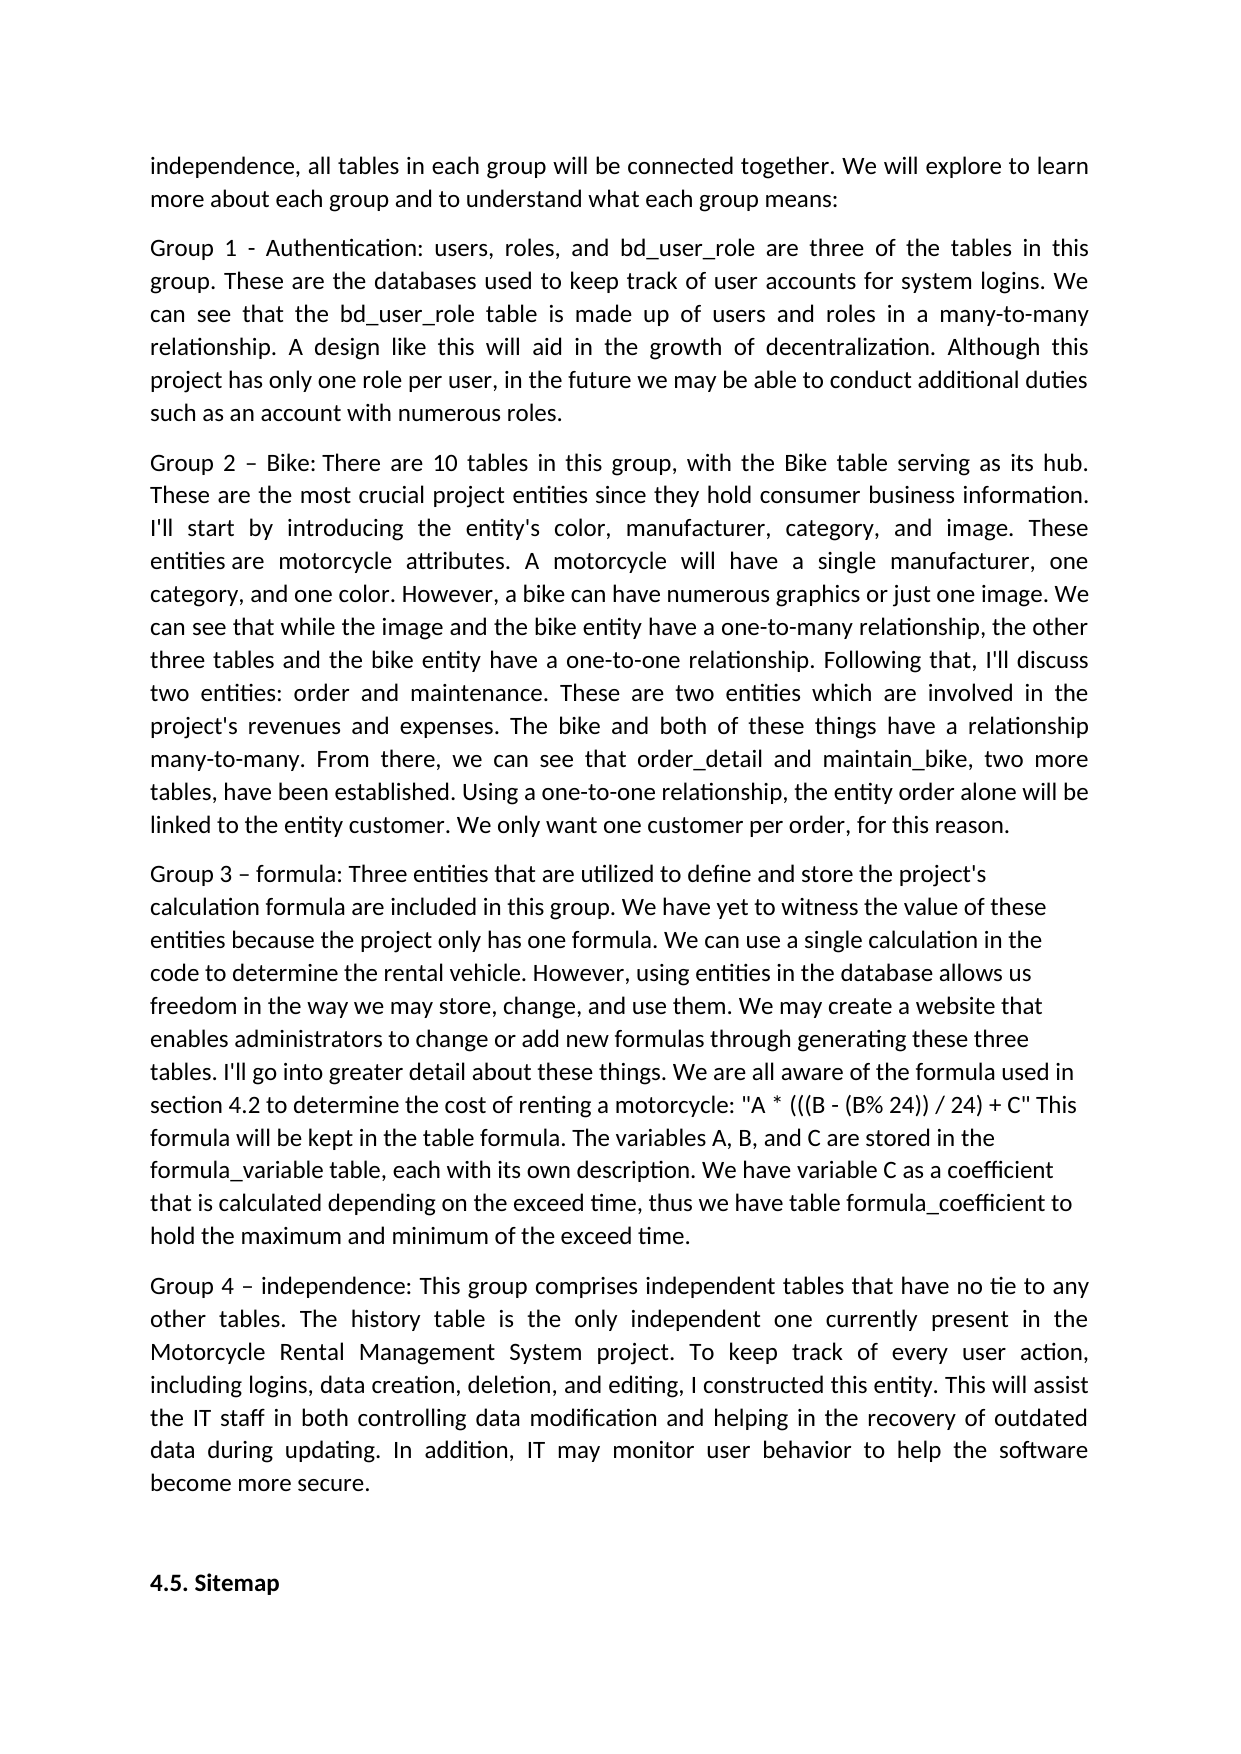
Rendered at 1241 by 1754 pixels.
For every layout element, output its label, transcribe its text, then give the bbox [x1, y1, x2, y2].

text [150, 150, 1090, 213]
text Group 2 – Bike: There are 10 tables in this group, with the Bike table serving as its hub. These are the most crucial project entities since they hold consumer business information. I'll start by introducing the entity's color, manufacturer, category, and image. These entities are motorcycle attributes. A motorcycle will have a single manufacturer, one category, and one color. However, a bike can have numerous graphics or just one image. We can see that while the image and the bike entity have a one-to-many relationship, the other three tables and the bike entity have a one-to-one relationship. Following that, I'll discuss two entities: order and maintenance. These are two entities which are involved in the project's revenues and expenses. The bike and both of these things have a relationship many-to-many. From there, we can see that order_detail and maintain_bike, two more tables, have been established. Using a one-to-one relationship, the entity order alone will be linked to the entity customer. We only want one customer per order, for this reason. [150, 447, 1090, 839]
text Group 1 - Authentication: users, roles, and bd_user_role are three of the tables in this group. These are the databases used to keep track of user accounts for system logins. We can see that the bd_user_role table is made up of users and roles in a many-to-many relationship. A design like this will aid in the growth of decentralization. Although this project has only one role per user, in the future we may be able to conduct additional duties such as an account with numerous roles. [150, 232, 1090, 428]
text Group 3 – formula: Three entities that are utilized to define and store the project's calculation formula are included in this group. We have yet to witness the value of these entities because the project only has one formula. We can use a single calculation in the code to determine the rental vehicle. However, using entities in the database allows us freedom in the way we may store, change, and use them. We may create a website that enables administrators to change or add new formulas through generating these three tables. I'll go into greater detail about these things. We are all aware of the formula used in section 4.2 to determine the cost of renting a motorcycle: "A * (((B - (B% 24)) / 24) + C" This formula will be kept in the table formula. The variables A, B, and C are stored in the formula_variable table, each with its own description. We have variable C as a coefficient that is calculated depending on the exceed time, thus we have table formula_coefficient to hold the maximum and minimum of the exceed time. [150, 858, 1090, 1251]
text Group 4 – independence: This group comprises independent tables that have no tie to any other tables. The history table is the only independent one currently present in the Motorcycle Rental Management System project. To keep track of every user action, including logins, data creation, deletion, and editing, I constructed this entity. This will assist the IT staff in both controlling data modification and helping in the recovery of outdated data during updating. In addition, IT may monitor user behavior to help the software become more secure. [150, 1270, 1090, 1498]
text 4.5. Sitemap [150, 1567, 1090, 1597]
